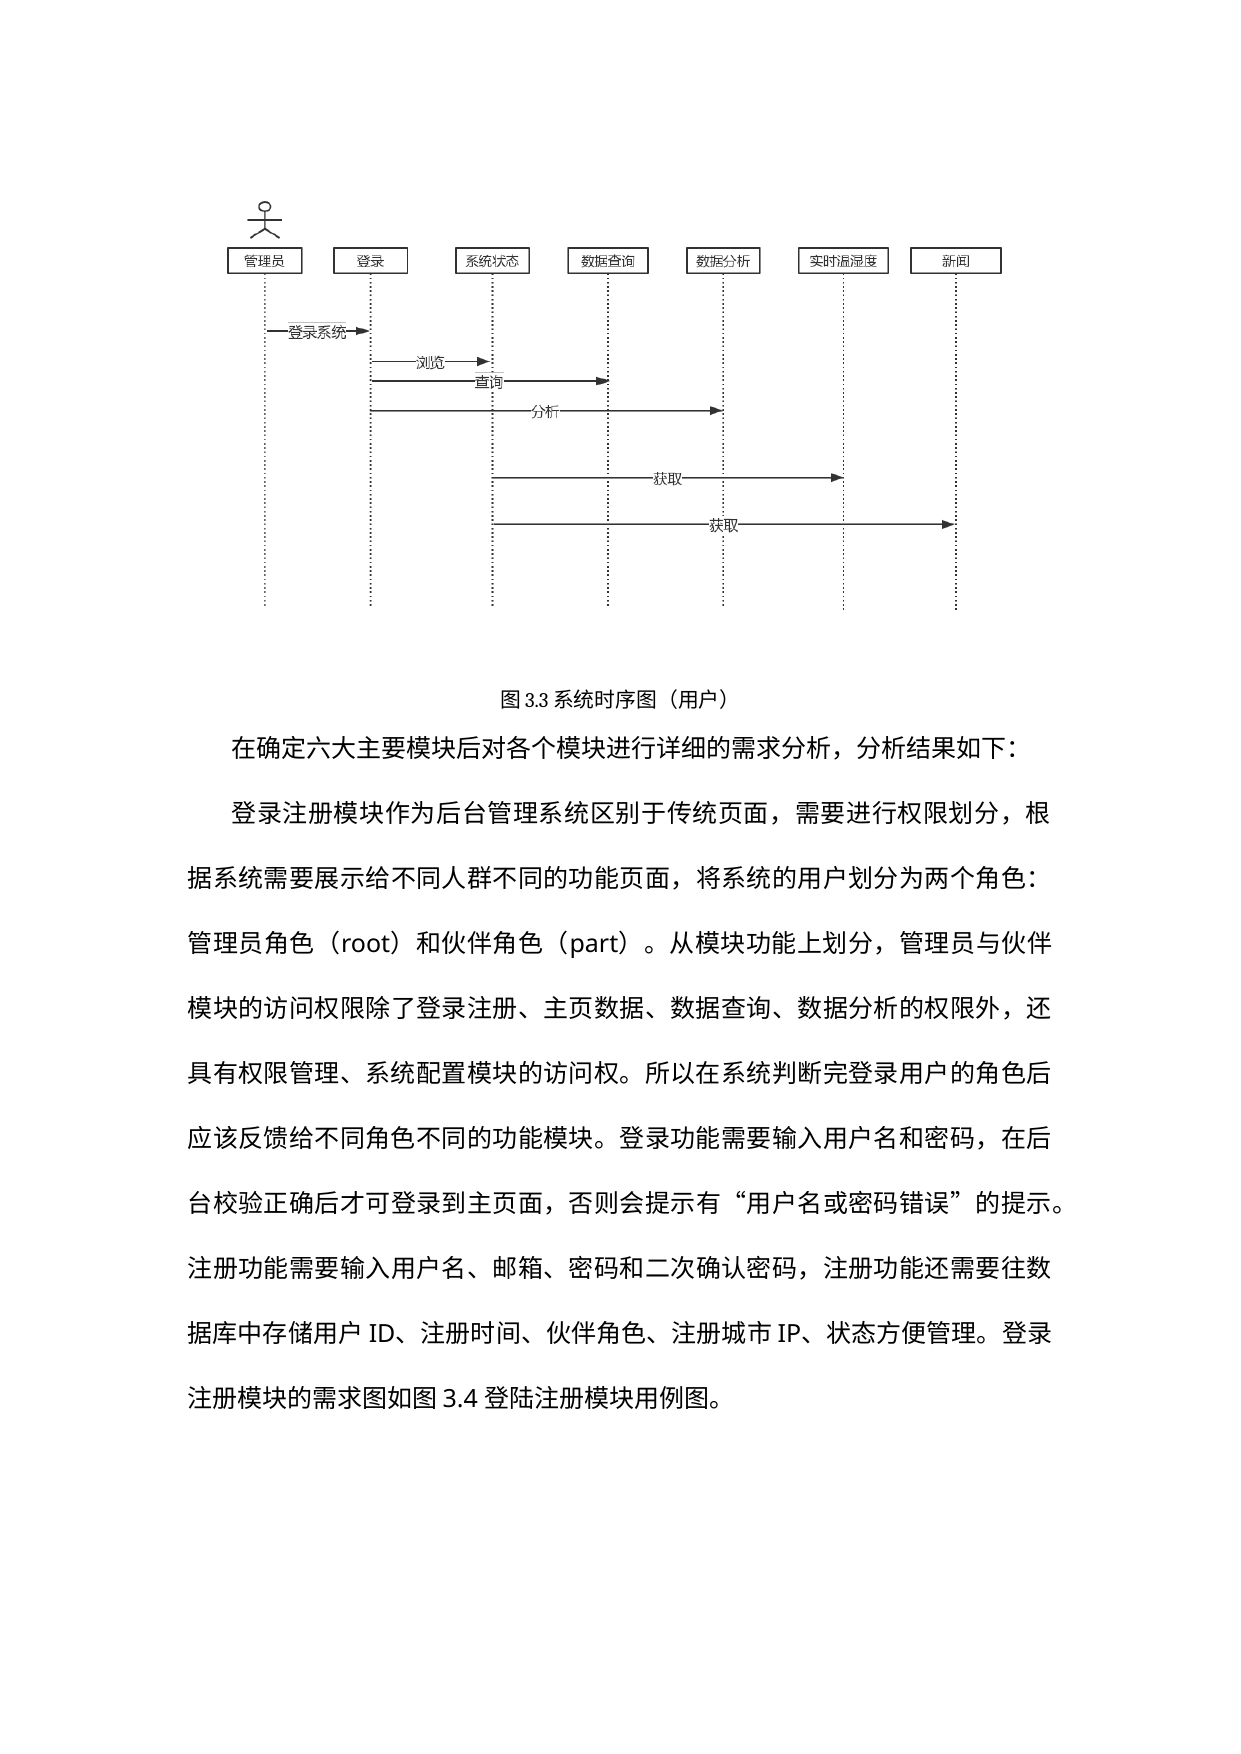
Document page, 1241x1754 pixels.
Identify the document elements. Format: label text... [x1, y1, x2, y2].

picture [187, 162, 1053, 663]
text 登录注册模块作为后台管理系统区别于传统页面，需要进行权限划分，根据系统需要展示给不同人群不同的功能页面，将系统的用户划分为两个角色：管理员角色（root）和伙伴角色（part）。从模块功能上划分，管理员与伙伴模块的访问权限除了登录注册、主页数据、数据查询、数据分析的权限外，还具有权限管理、系统配置模块的访问权。所以在系统判断完登录用户的角色后应该反馈给不同角色不同的功能模块。登录功能需要输入用户名和密码，在后台校验正确后才可登录到主页面，否则会提示有“用户名或密码错误”的提示。注册功能需要输入用户名、邮箱、密码和二次确认密码，注册功能还需要往数据库中存储用户ID、注册时间、伙伴角色、注册城市IP、状态方便管理。登录注册模块的需求图如图3.4 登陆注册模块用例图。 [187, 779, 1053, 1429]
text 图3.3 系统时序图（用户） [187, 682, 1053, 714]
text 在确定六大主要模块后对各个模块进行详细的需求分析，分析结果如下： [187, 714, 1053, 779]
